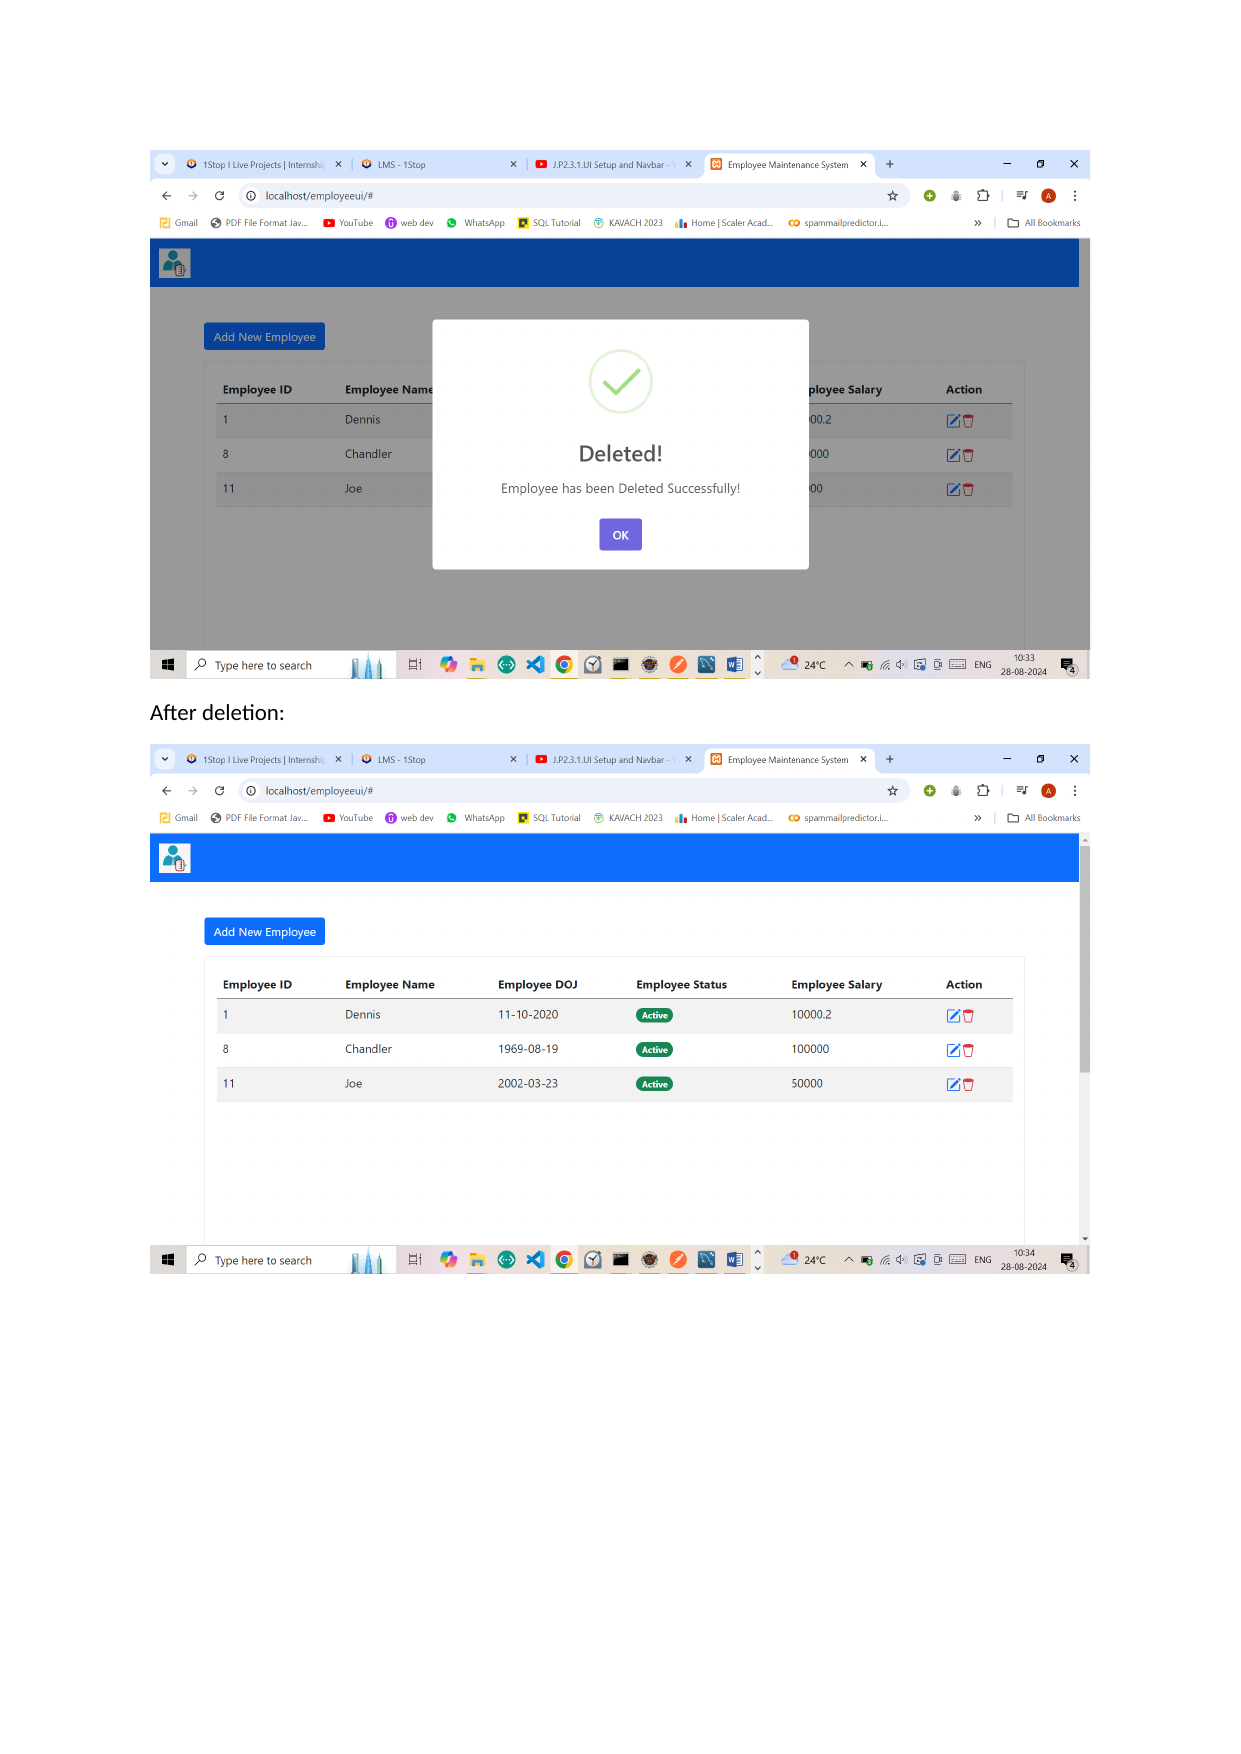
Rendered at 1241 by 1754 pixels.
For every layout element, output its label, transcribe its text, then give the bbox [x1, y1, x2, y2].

text After deletion: [150, 698, 1090, 726]
picture [150, 744, 1091, 1274]
picture [150, 150, 1091, 679]
